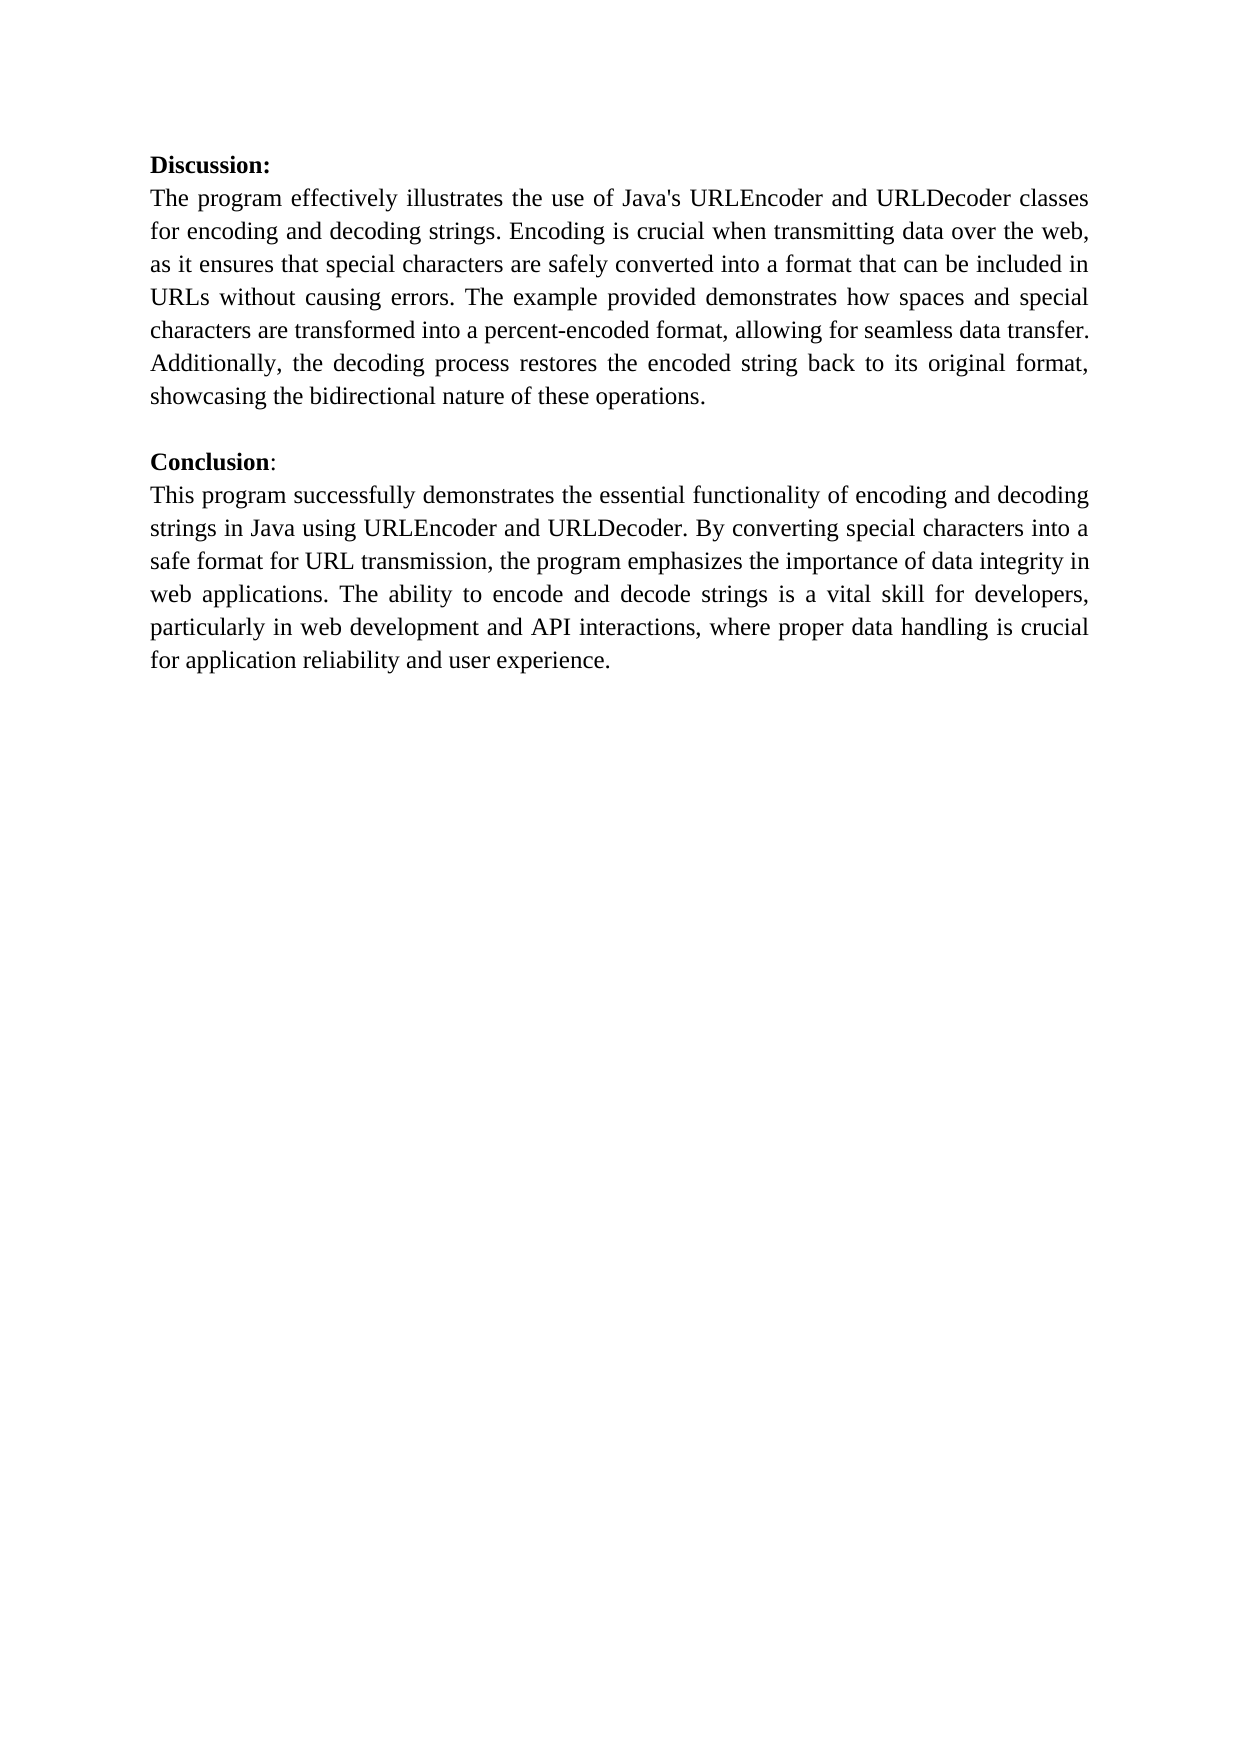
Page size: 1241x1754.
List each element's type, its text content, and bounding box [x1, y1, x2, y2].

text Conclusion: [150, 447, 1090, 476]
text This program successfully demonstrates the essential functionality of encoding and decoding strings in Java using URLEncoder and URLDecoder. By converting special characters into a safe format for URL transmission, the program emphasizes the importance of data integrity in web applications. The ability to encode and decode strings is a vital skill for developers, particularly in web development and API interactions, where proper data handling is crucial for application reliability and user experience. [150, 480, 1090, 674]
text Discussion: [150, 150, 1090, 179]
text The program effectively illustrates the use of Java's URLEncoder and URLDecoder classes for encoding and decoding strings. Encoding is crucial when transmitting data over the web, as it ensures that special characters are safely converted into a format that can be included in URLs without causing errors. The example provided demonstrates how spaces and special characters are transformed into a percent-encoded format, allowing for seamless data transfer. Additionally, the decoding process restores the encoded string back to its original format, showcasing the bidirectional nature of these operations. [150, 183, 1090, 410]
